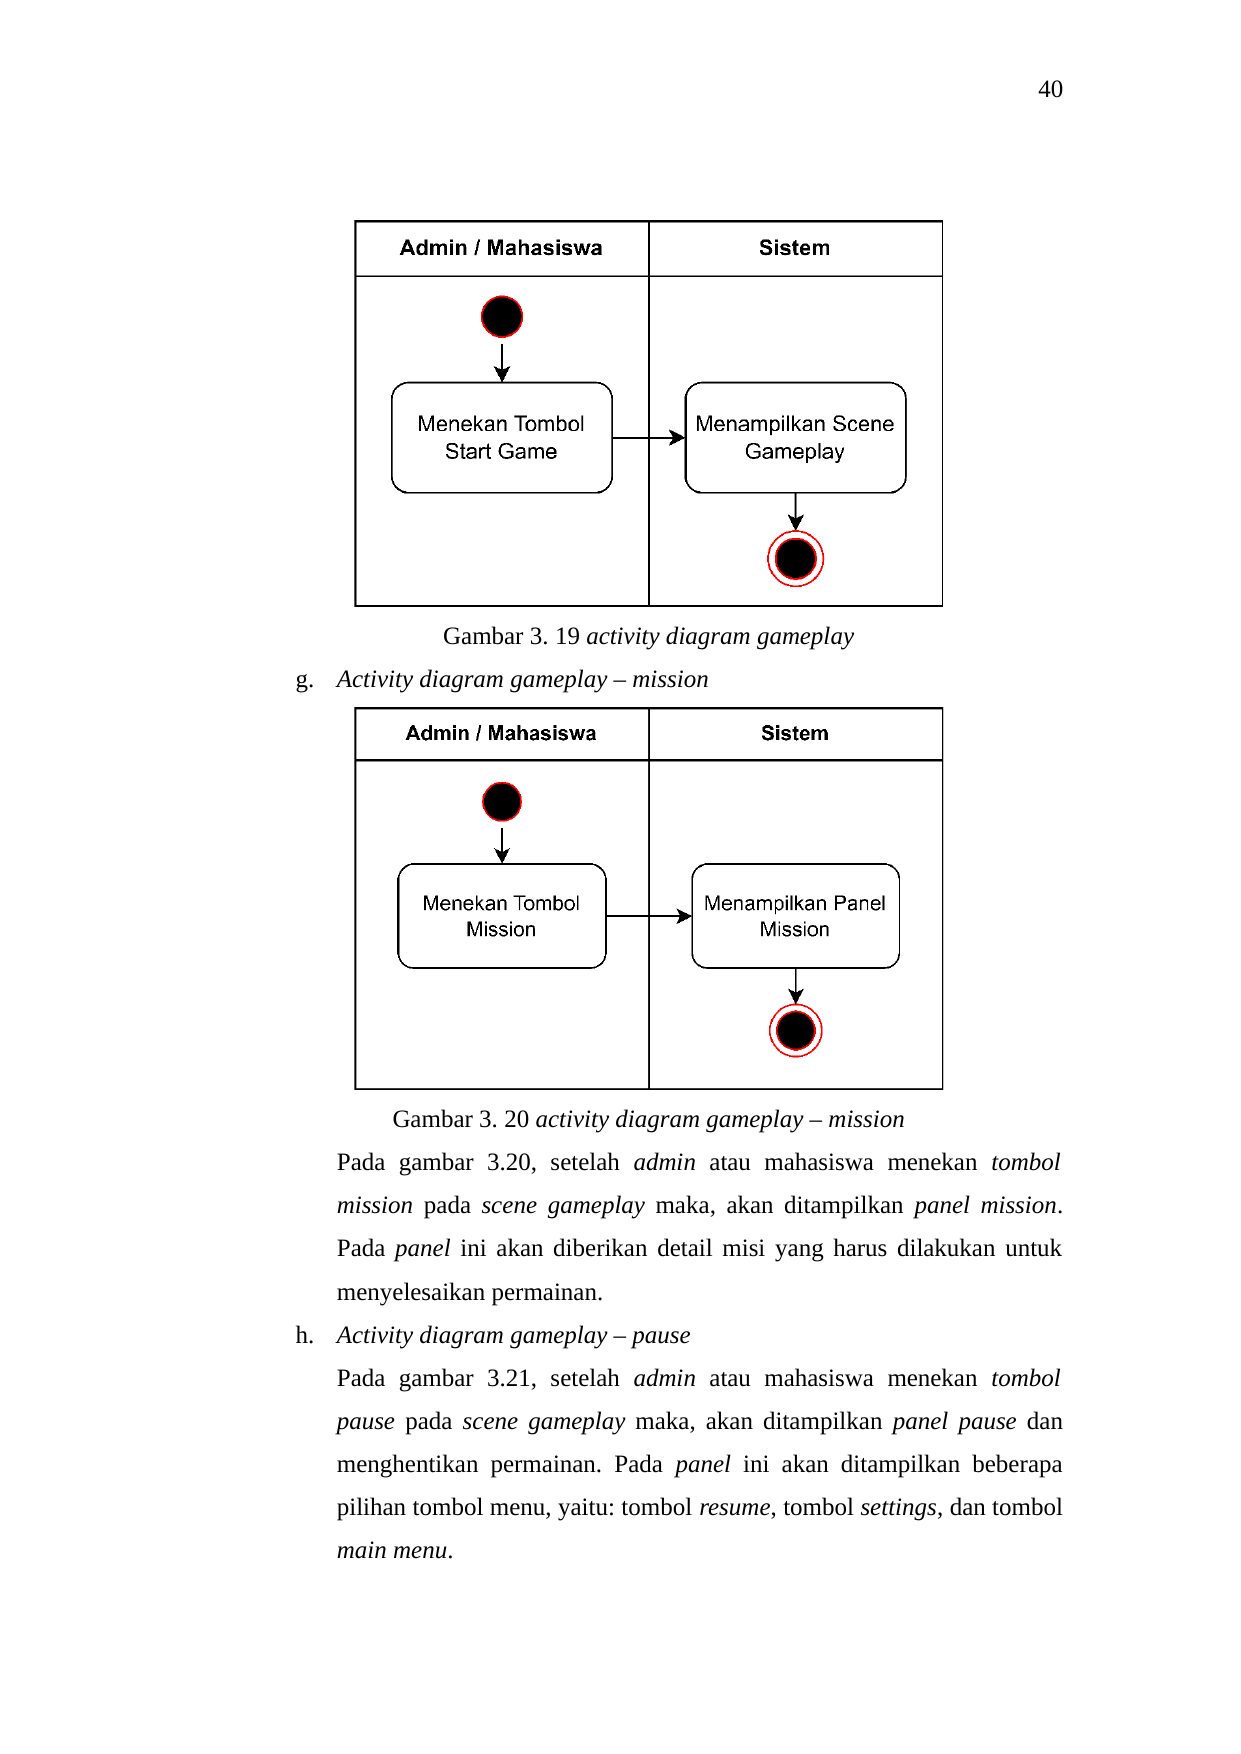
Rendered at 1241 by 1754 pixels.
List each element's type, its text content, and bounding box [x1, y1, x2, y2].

picture [354, 220, 945, 607]
text Gambar 3. 19 activity diagram gameplay [236, 621, 1063, 650]
list Activity diagram gameplay – mission [295, 664, 1063, 693]
list Pada gambar 3.21, setelah admin atau mahasiswa menekan tombol pause pada scene gameplay maka, akan ditampilkan panel pause dan menghentikan permainan. Pada panel ini akan ditampilkan beberapa pilihan tombol menu, yaitu: tombol resume, tombol settings, dan tombol main menu. [337, 1363, 1063, 1564]
picture [354, 707, 945, 1090]
list Activity diagram gameplay – pause [295, 1320, 1063, 1348]
text Pada gambar 3.20, setelah admin atau mahasiswa menekan tombol mission pada scene gameplay maka, akan ditampilkan panel mission. Pada panel ini akan diberikan detail misi yang harus dilakukan untuk menyelesaikan permainan. [337, 1147, 1063, 1305]
text Gambar 3. 20 activity diagram gameplay – mission [236, 1104, 1063, 1133]
